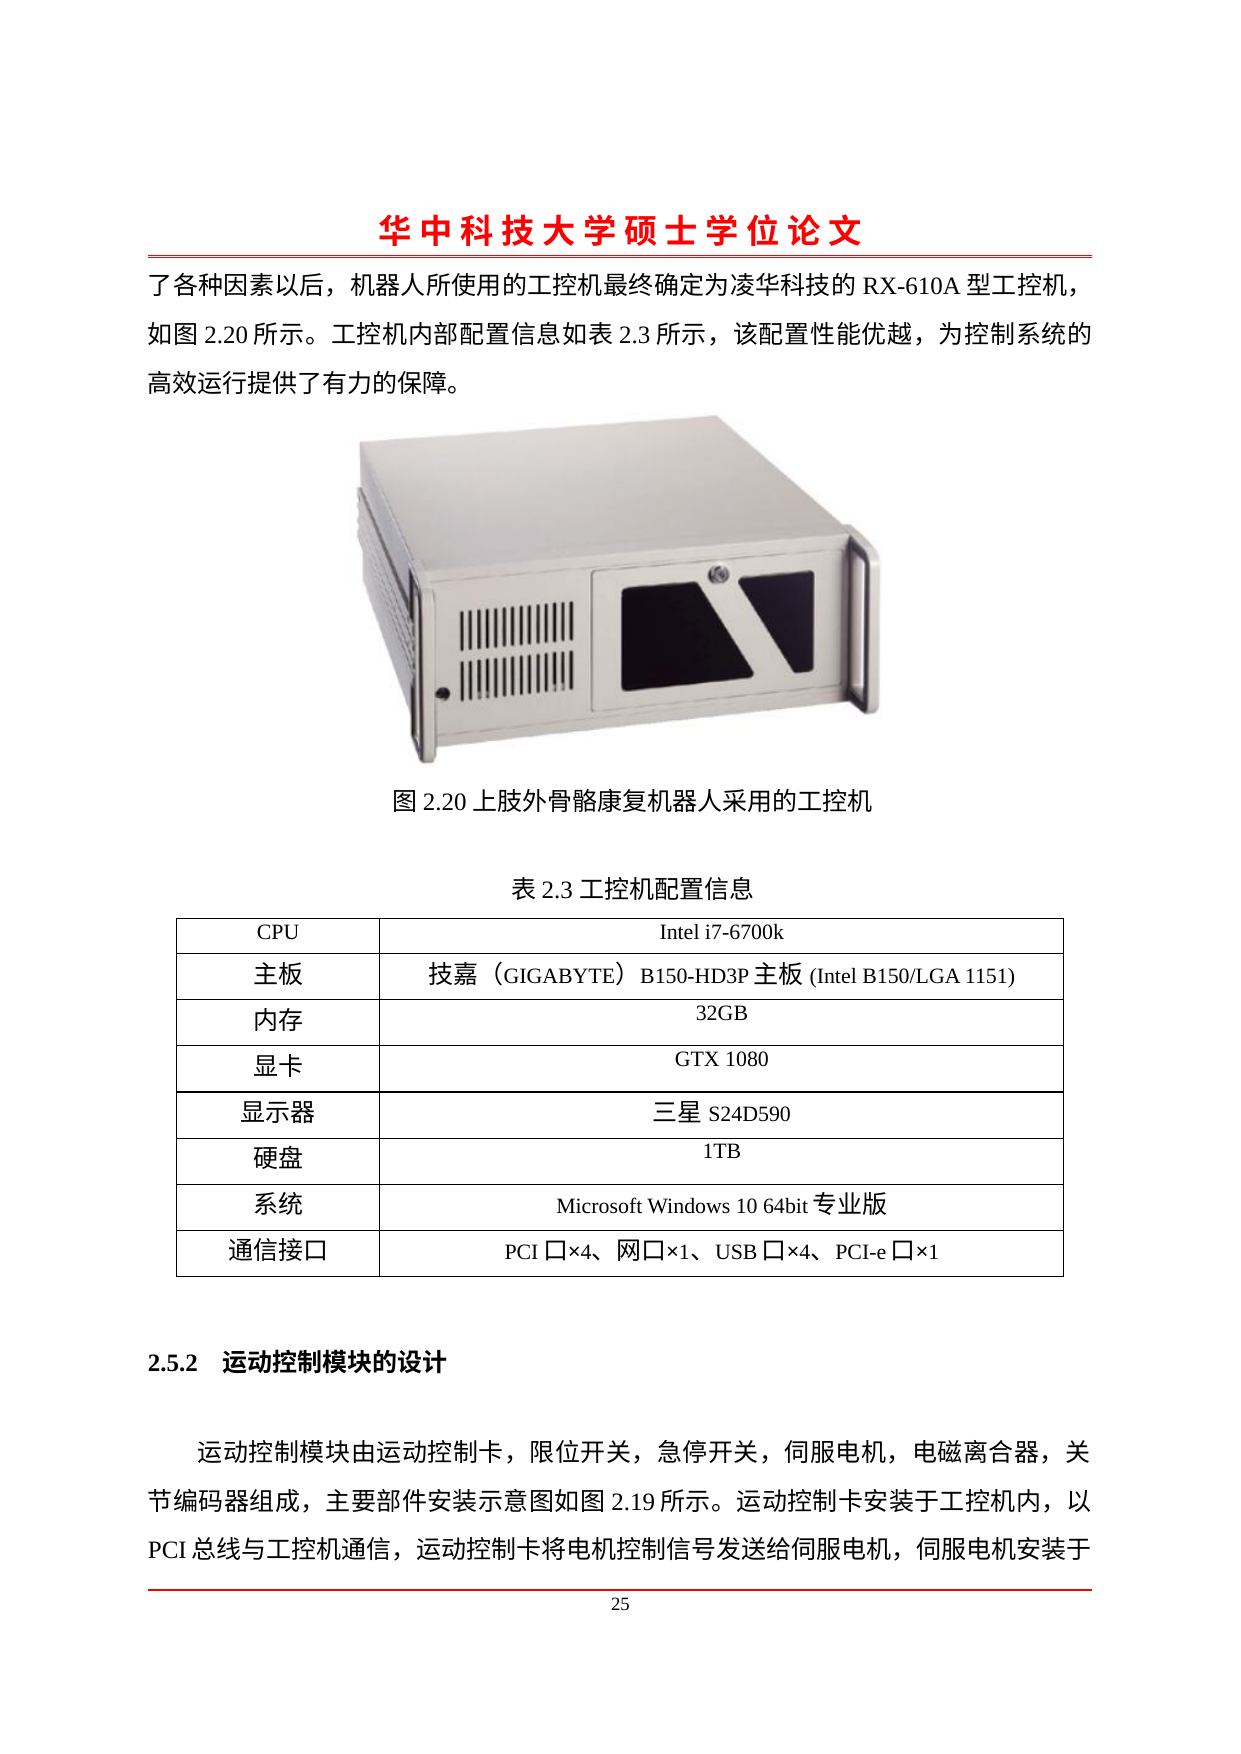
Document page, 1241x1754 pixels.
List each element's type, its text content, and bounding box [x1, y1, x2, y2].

table_header Intel i7-6700k [380, 919, 1063, 953]
text 表2.3 工控机配置信息 [148, 869, 1092, 906]
subtitle 运动控制模块的设计 [148, 1342, 1092, 1379]
table_cell GTX 1080 [380, 1046, 1063, 1091]
table_cell 通信接口 [177, 1231, 379, 1276]
table_header CPU [177, 919, 379, 953]
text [148, 266, 1092, 400]
picture [290, 412, 975, 772]
table_cell PCI口×4、网口×1、USB口×4、PCI-e口×1 [380, 1231, 1063, 1276]
table_cell 硬盘 [177, 1139, 379, 1183]
table_cell 技嘉（GIGABYTE）B150-HD3P主板 (Intel B150/LGA 1151) [380, 954, 1063, 999]
table_cell 主板 [177, 954, 379, 999]
text 图2.20 上肢外骨骼康复机器人采用的工控机 [148, 782, 1092, 818]
table_cell 系统 [177, 1185, 379, 1229]
table_cell 1TB [380, 1139, 1063, 1183]
table_cell 三星 S24D590 [380, 1093, 1063, 1137]
table_cell Microsoft Windows 10 64bit专业版 [380, 1185, 1063, 1229]
table_cell 32GB [380, 1000, 1063, 1045]
table_cell 显示器 [177, 1093, 379, 1137]
table_cell 内存 [177, 1000, 379, 1045]
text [148, 1432, 1092, 1566]
table_cell 显卡 [177, 1046, 379, 1091]
